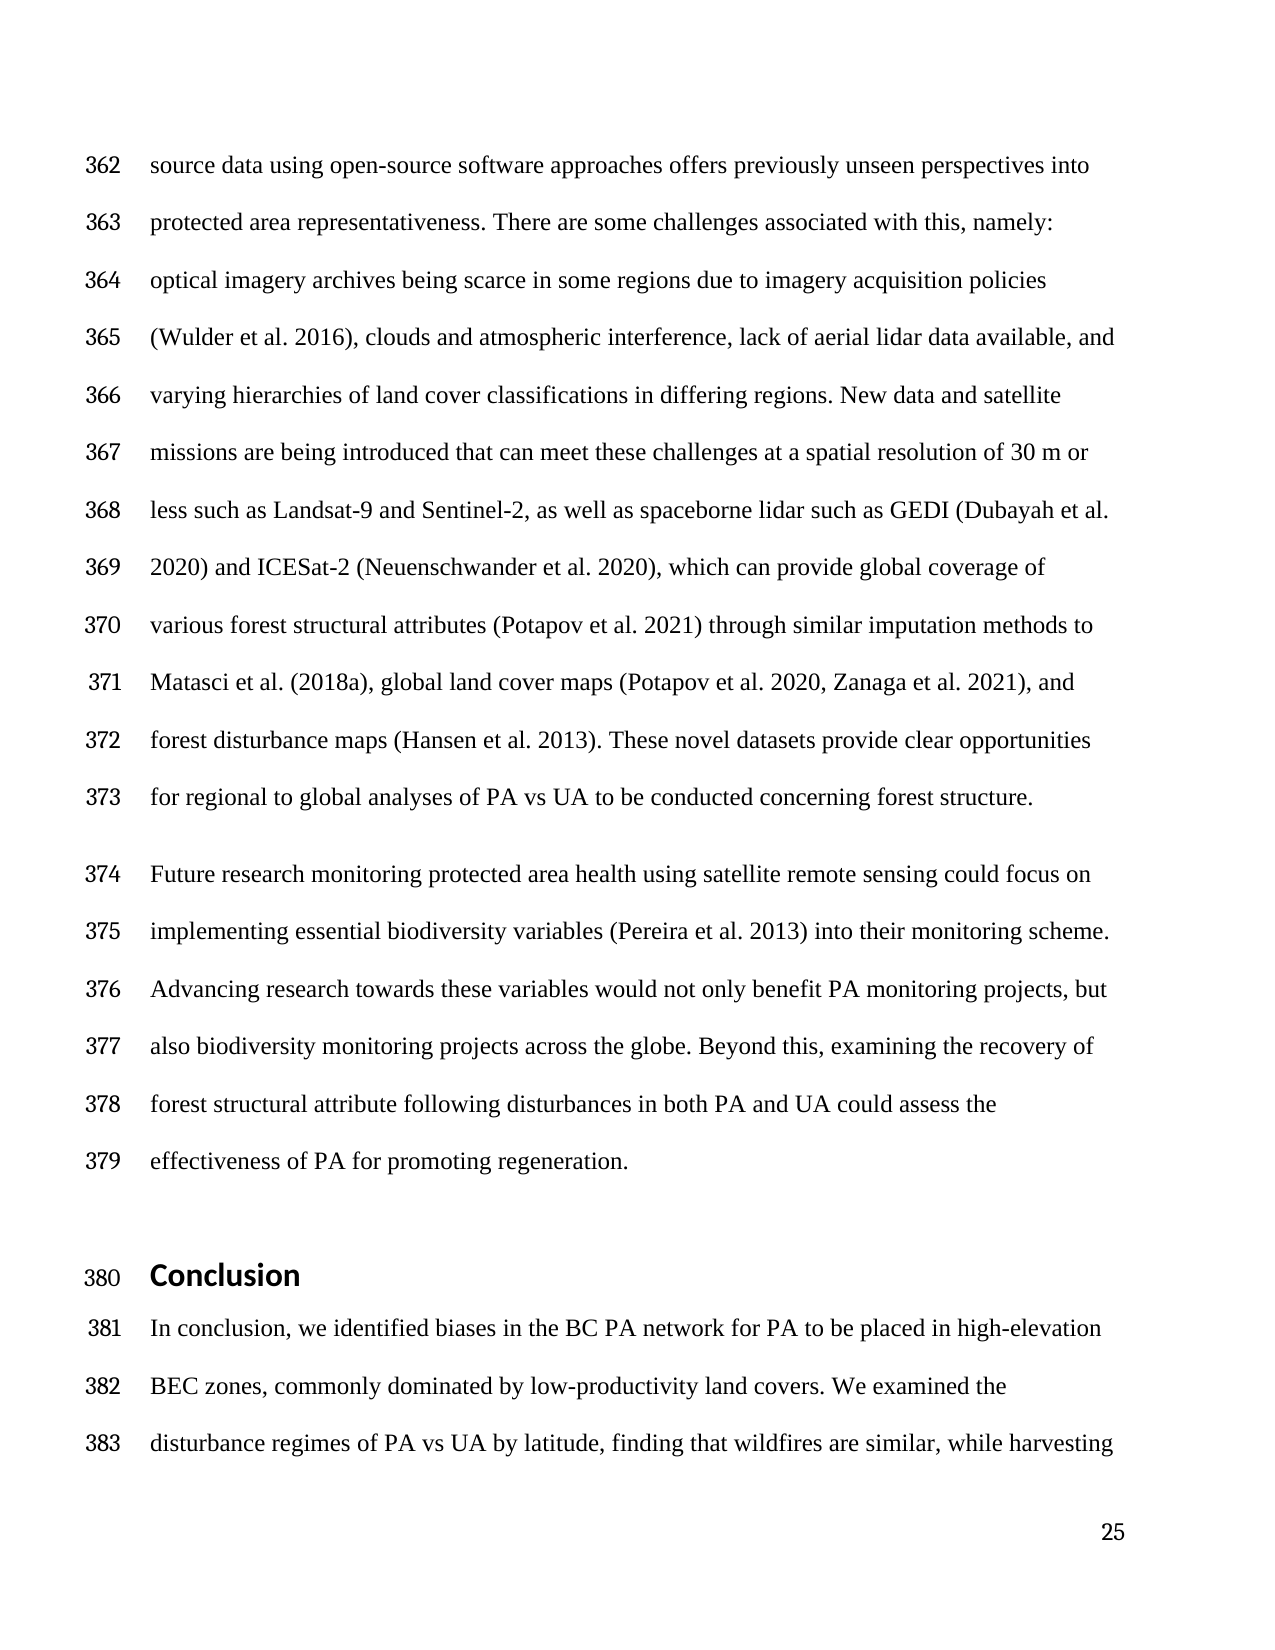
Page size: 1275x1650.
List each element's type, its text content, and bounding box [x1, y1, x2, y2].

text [150, 150, 1125, 811]
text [150, 1313, 1125, 1457]
text Future research monitoring protected area health using satellite remote sensing could focus on implementing essential biodiversity variables (Pereira et al. 2013) into their monitoring scheme. Advancing research towards these variables would not only benefit PA monitoring projects, but also biodiversity monitoring projects across the globe. Beyond this, examining the recovery of forest structural attribute following disturbances in both PA and UA could assess the effectiveness of PA for promoting regeneration. [150, 859, 1125, 1175]
subtitle Conclusion [150, 1254, 1125, 1294]
